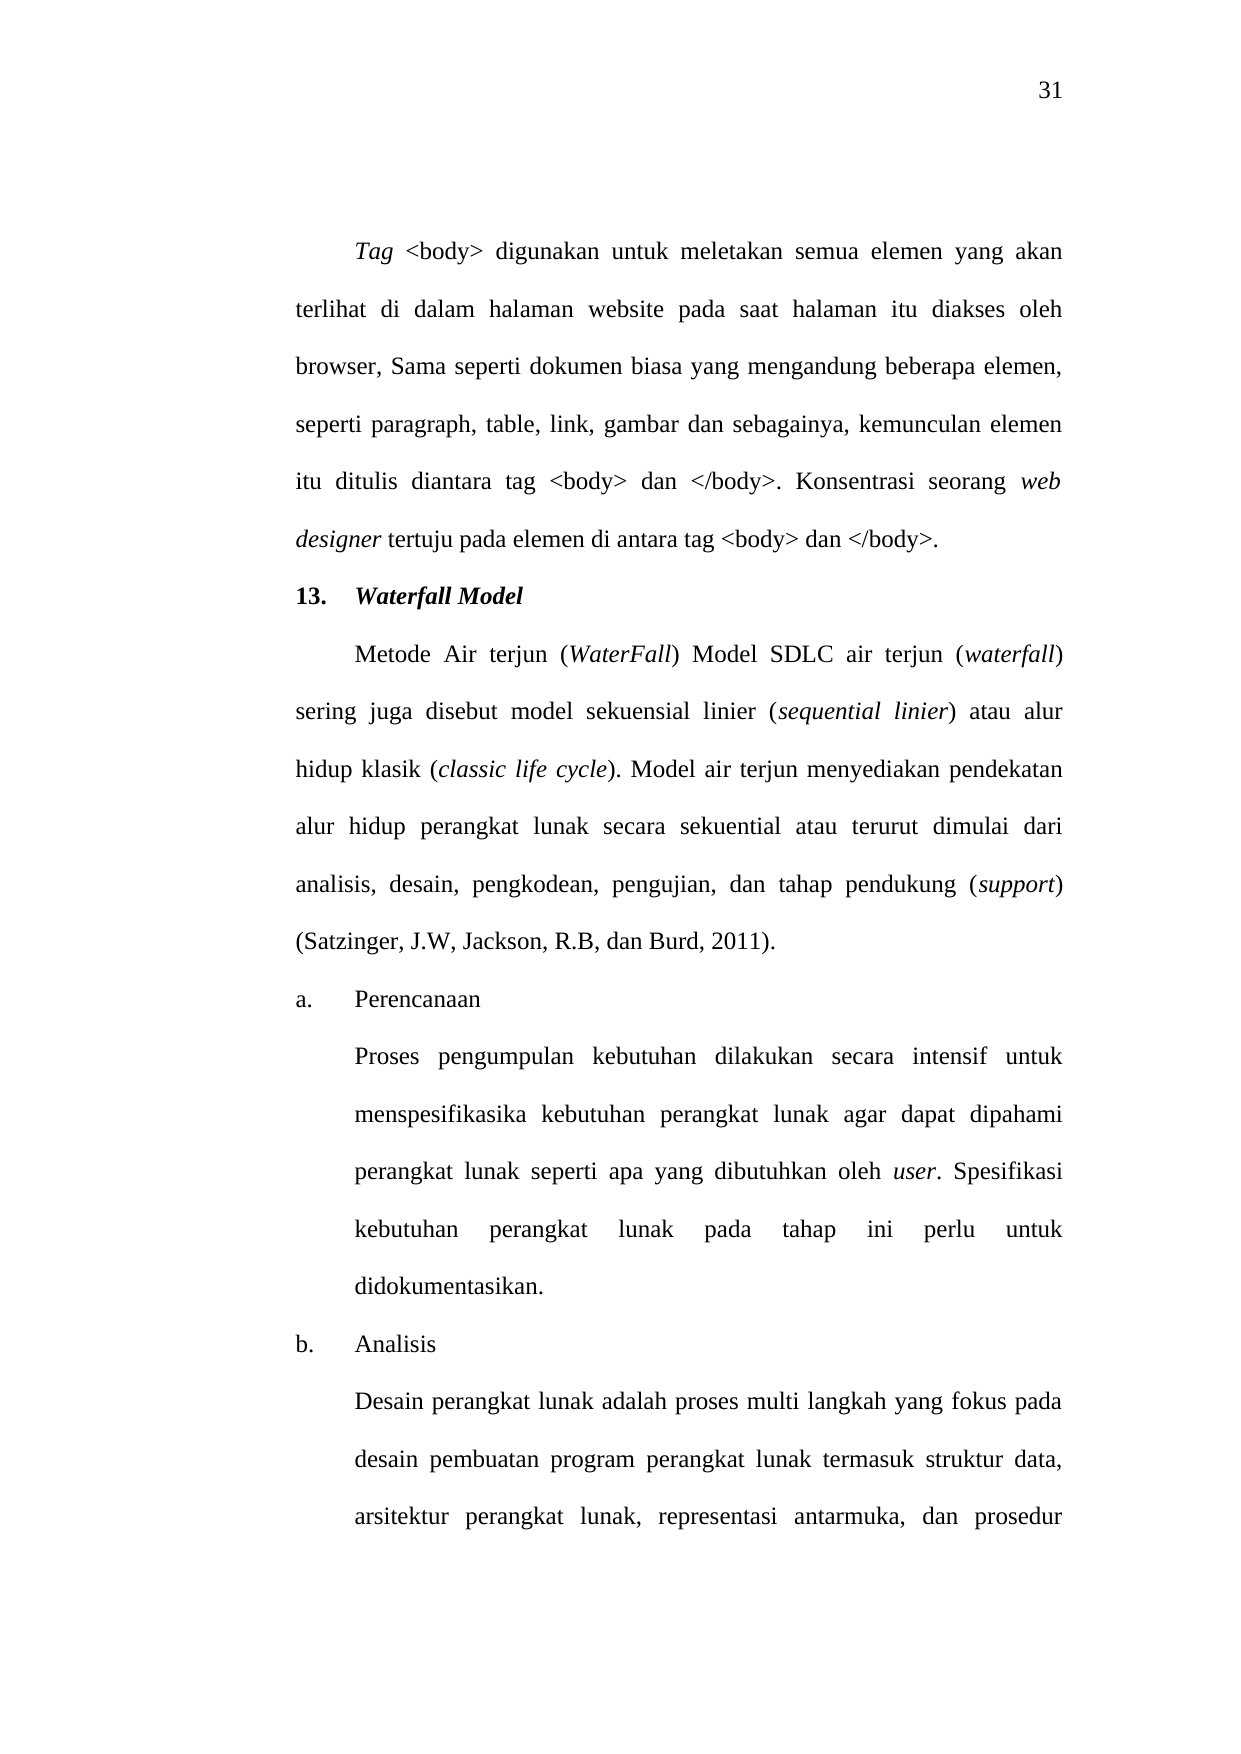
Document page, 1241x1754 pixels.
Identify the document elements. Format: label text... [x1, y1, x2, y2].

list Analisis [295, 1329, 1063, 1357]
text Metode Air terjun (WaterFall) Model SDLC air terjun (waterfall) sering juga disebut model sekuensial linier (sequential linier) atau alur hidup klasik (classic life cycle). Model air terjun menyediakan pendekatan alur hidup perangkat lunak secara sekuential atau terurut dimulai dari analisis, desain, pengkodean, pengujian, dan tahap pendukung (support) (Satzinger, J.W, Jackson, R.B, dan Burd, 2011). [295, 639, 1063, 955]
text Tag <body> digunakan untuk meletakan semua elemen yang akan terlihat di dalam halaman website pada saat halaman itu diakses oleh browser, Sama seperti dokumen biasa yang mengandung beberapa elemen, seperti paragraph, table, link, gambar dan sebagainya, kemunculan elemen itu ditulis diantara tag <body> dan </body>. Konsentrasi seorang web designer tertuju pada elemen di antara tag <body> dan </body>. [295, 236, 1063, 552]
list Perencanaan [295, 984, 1063, 1012]
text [354, 1386, 1063, 1530]
text Proses pengumpulan kebutuhan dilakukan secara intensif untuk menspesifikasika kebutuhan perangkat lunak agar dapat dipahami perangkat lunak seperti apa yang dibutuhkan oleh user. Spesifikasi kebutuhan perangkat lunak pada tahap ini perlu untuk didokumentasikan. [354, 1041, 1063, 1300]
list Waterfall Model [295, 581, 1063, 610]
